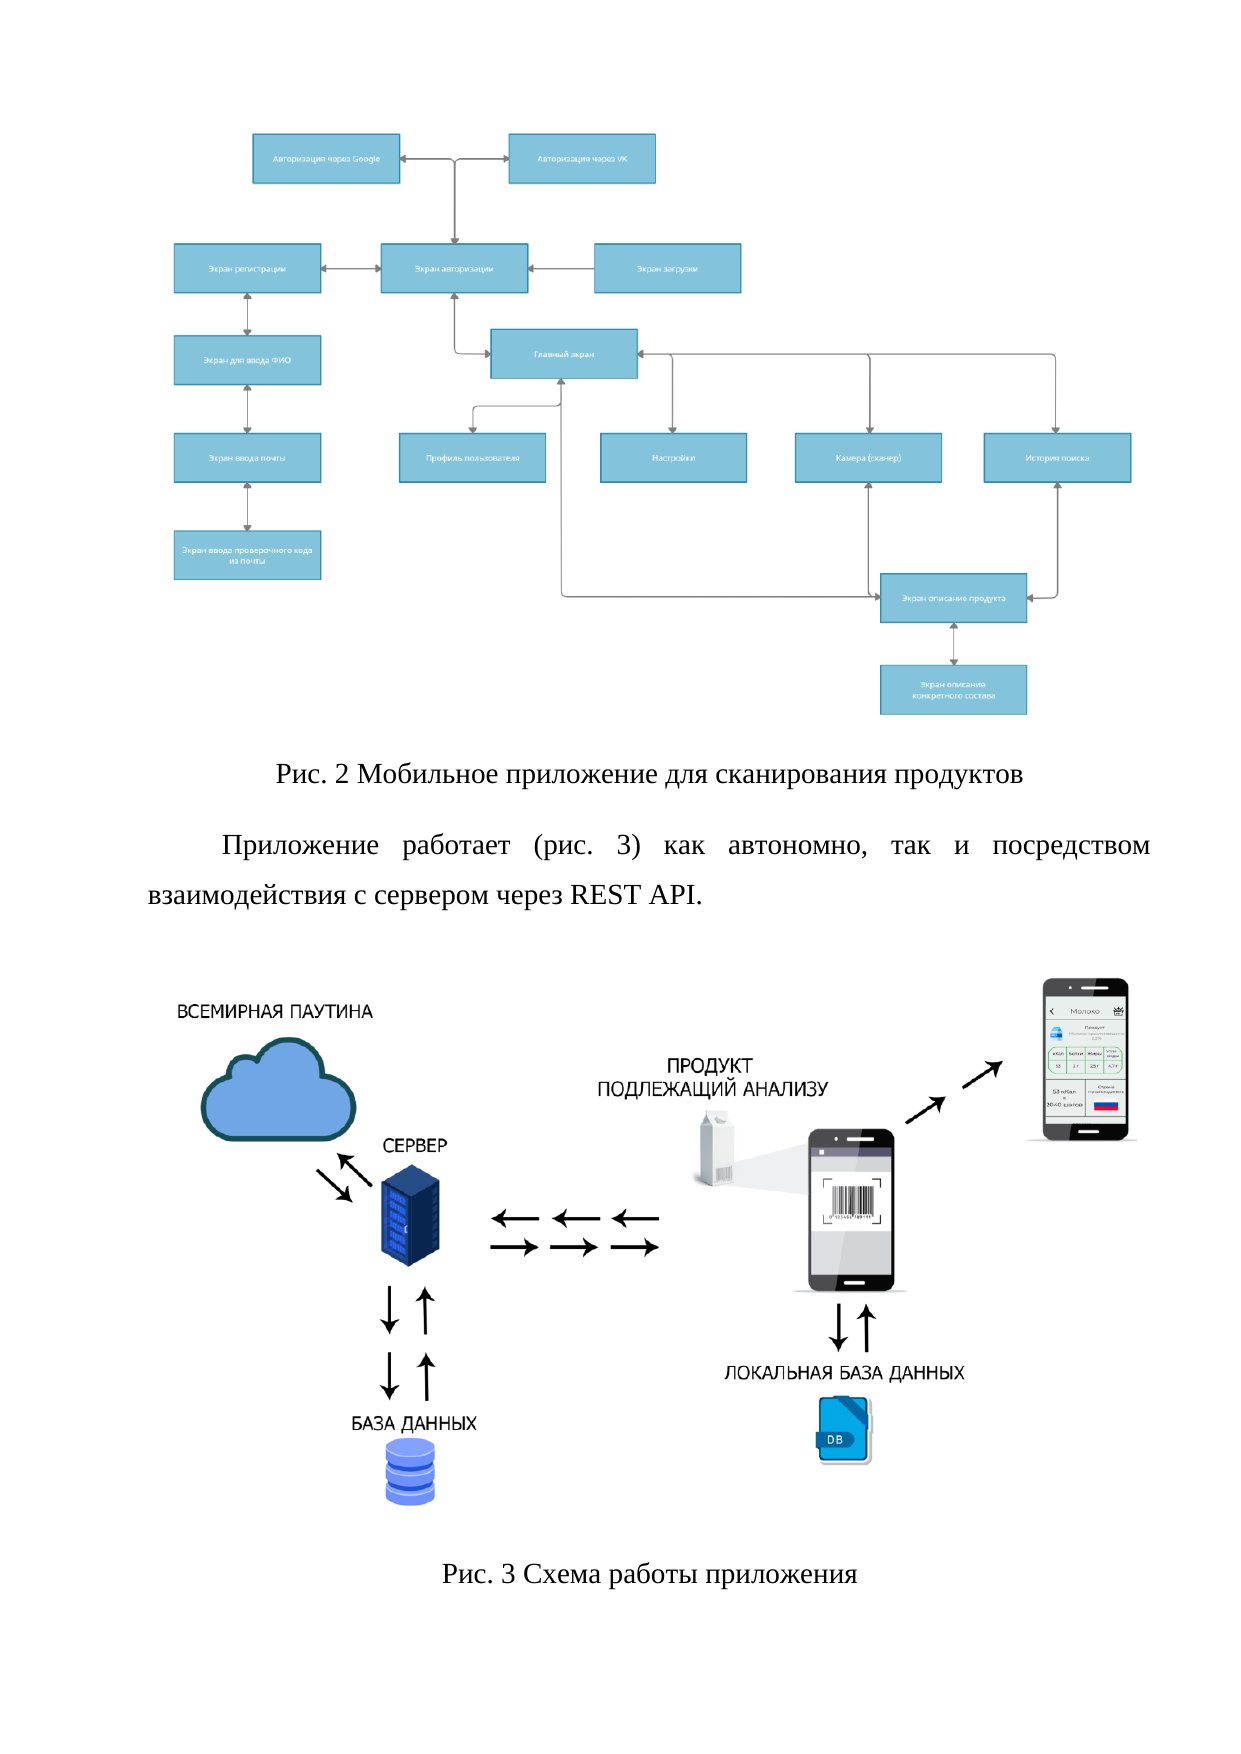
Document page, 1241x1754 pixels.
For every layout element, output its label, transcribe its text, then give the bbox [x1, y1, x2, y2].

text Рис. 3 Схема работы приложения [148, 1556, 1152, 1590]
text Рис. 2 Мобильное приложение для сканирования продуктов [148, 756, 1152, 789]
picture [162, 948, 1137, 1519]
text Приложение работает (рис. 3) как автономно, так и посредством взаимодействия с сервером через REST API. [148, 827, 1152, 911]
picture [162, 107, 1137, 719]
